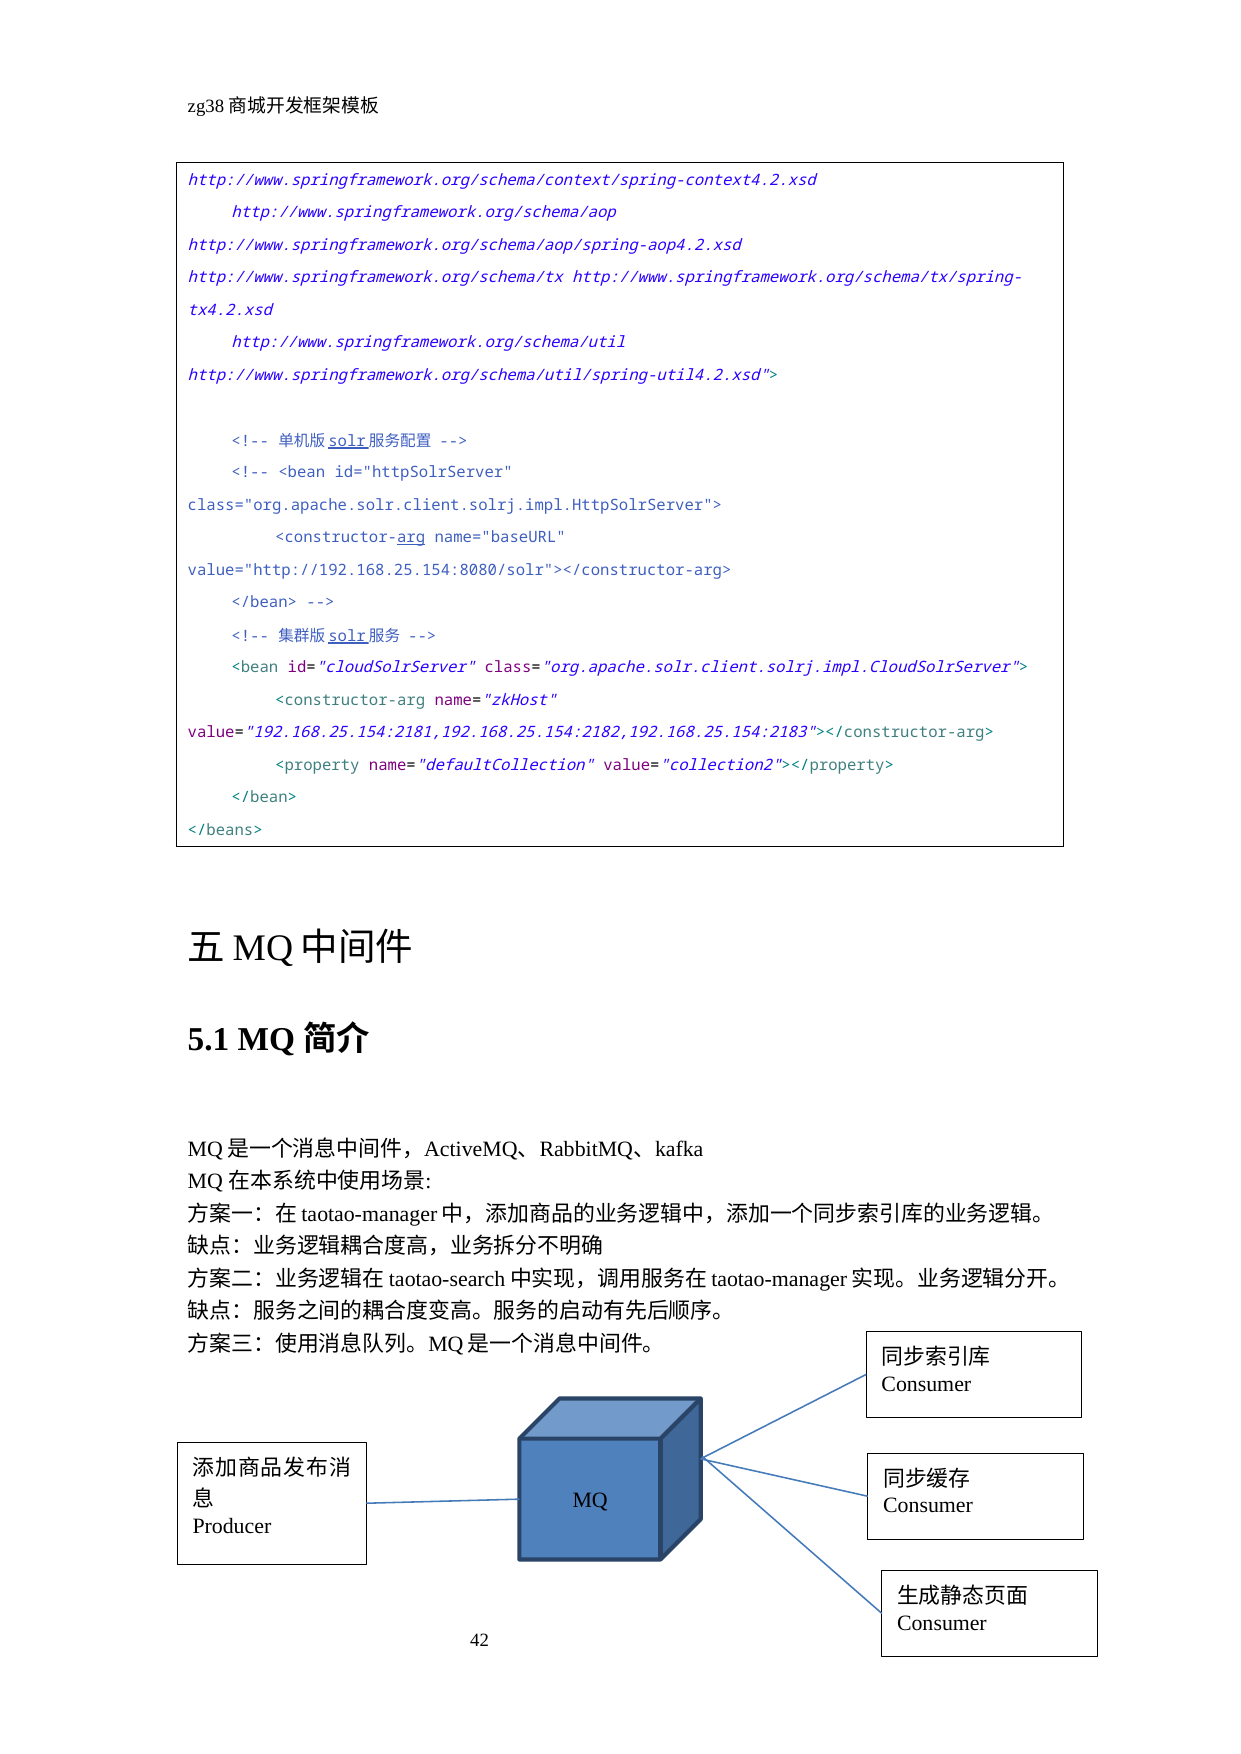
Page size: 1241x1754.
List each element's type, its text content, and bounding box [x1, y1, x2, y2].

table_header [177, 163, 1063, 846]
text 缺点：业务逻辑耦合度高，业务拆分不明确 [187, 1228, 1053, 1260]
text MQ 在本系统中使用场景: [187, 1163, 1053, 1195]
text 缺点：服务之间的耦合度变高。服务的启动有先后顺序。 [187, 1293, 1053, 1325]
text 方案一：在taotao-manager中，添加商品的业务逻辑中，添加一个同步索引库的业务逻辑。 [187, 1195, 1053, 1228]
text MQ是一个消息中间件，ActiveMQ、RabbitMQ、kafka [187, 1130, 1053, 1163]
subtitle 五MQ中间件 [187, 912, 1053, 977]
text 方案三：使用消息队列。MQ是一个消息中间件。 [187, 1325, 1053, 1358]
text 方案二：业务逻辑在taotao-search中实现，调用服务在taotao-manager实现。业务逻辑分开。 [187, 1260, 1053, 1293]
subtitle 5.1 MQ 简介 [187, 1004, 1053, 1069]
